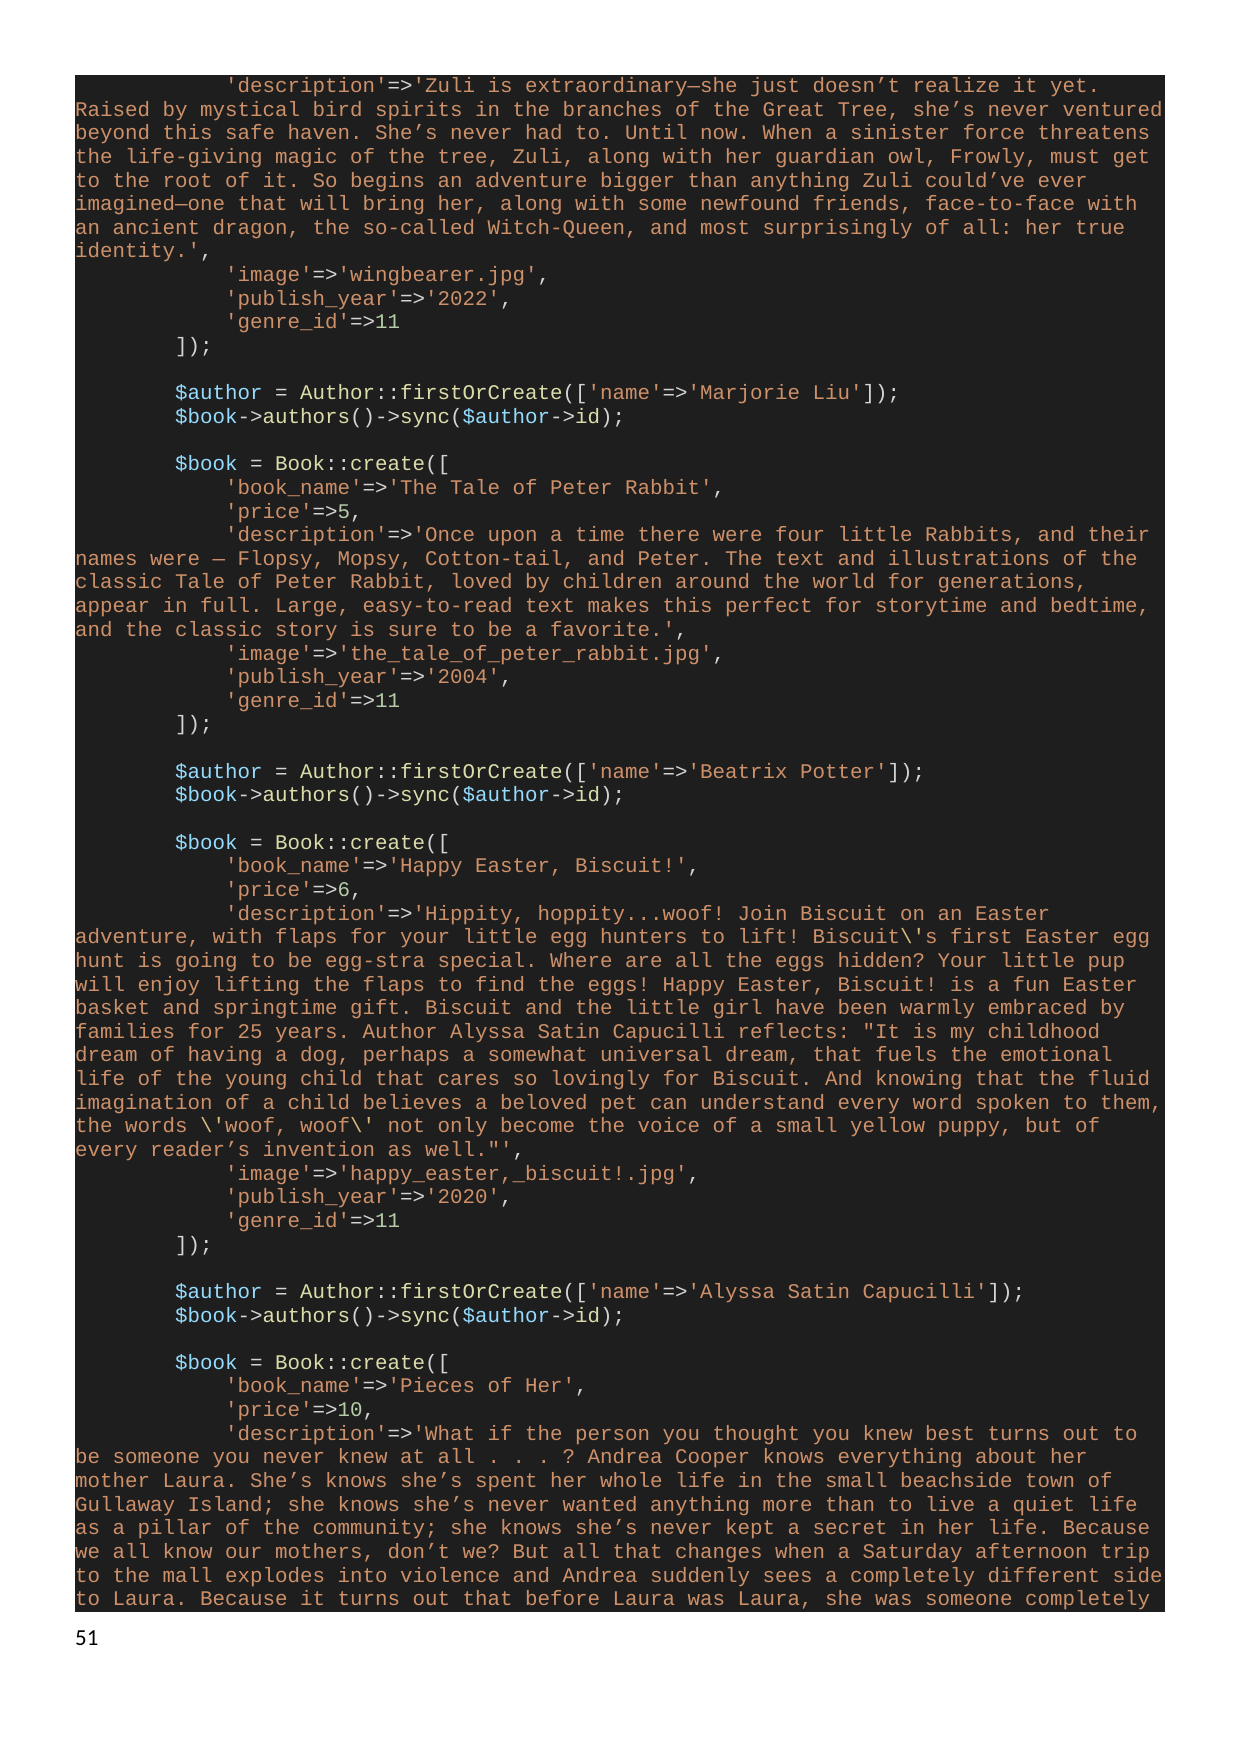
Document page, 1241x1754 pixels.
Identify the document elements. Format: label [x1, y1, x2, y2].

text [75, 75, 1165, 1612]
